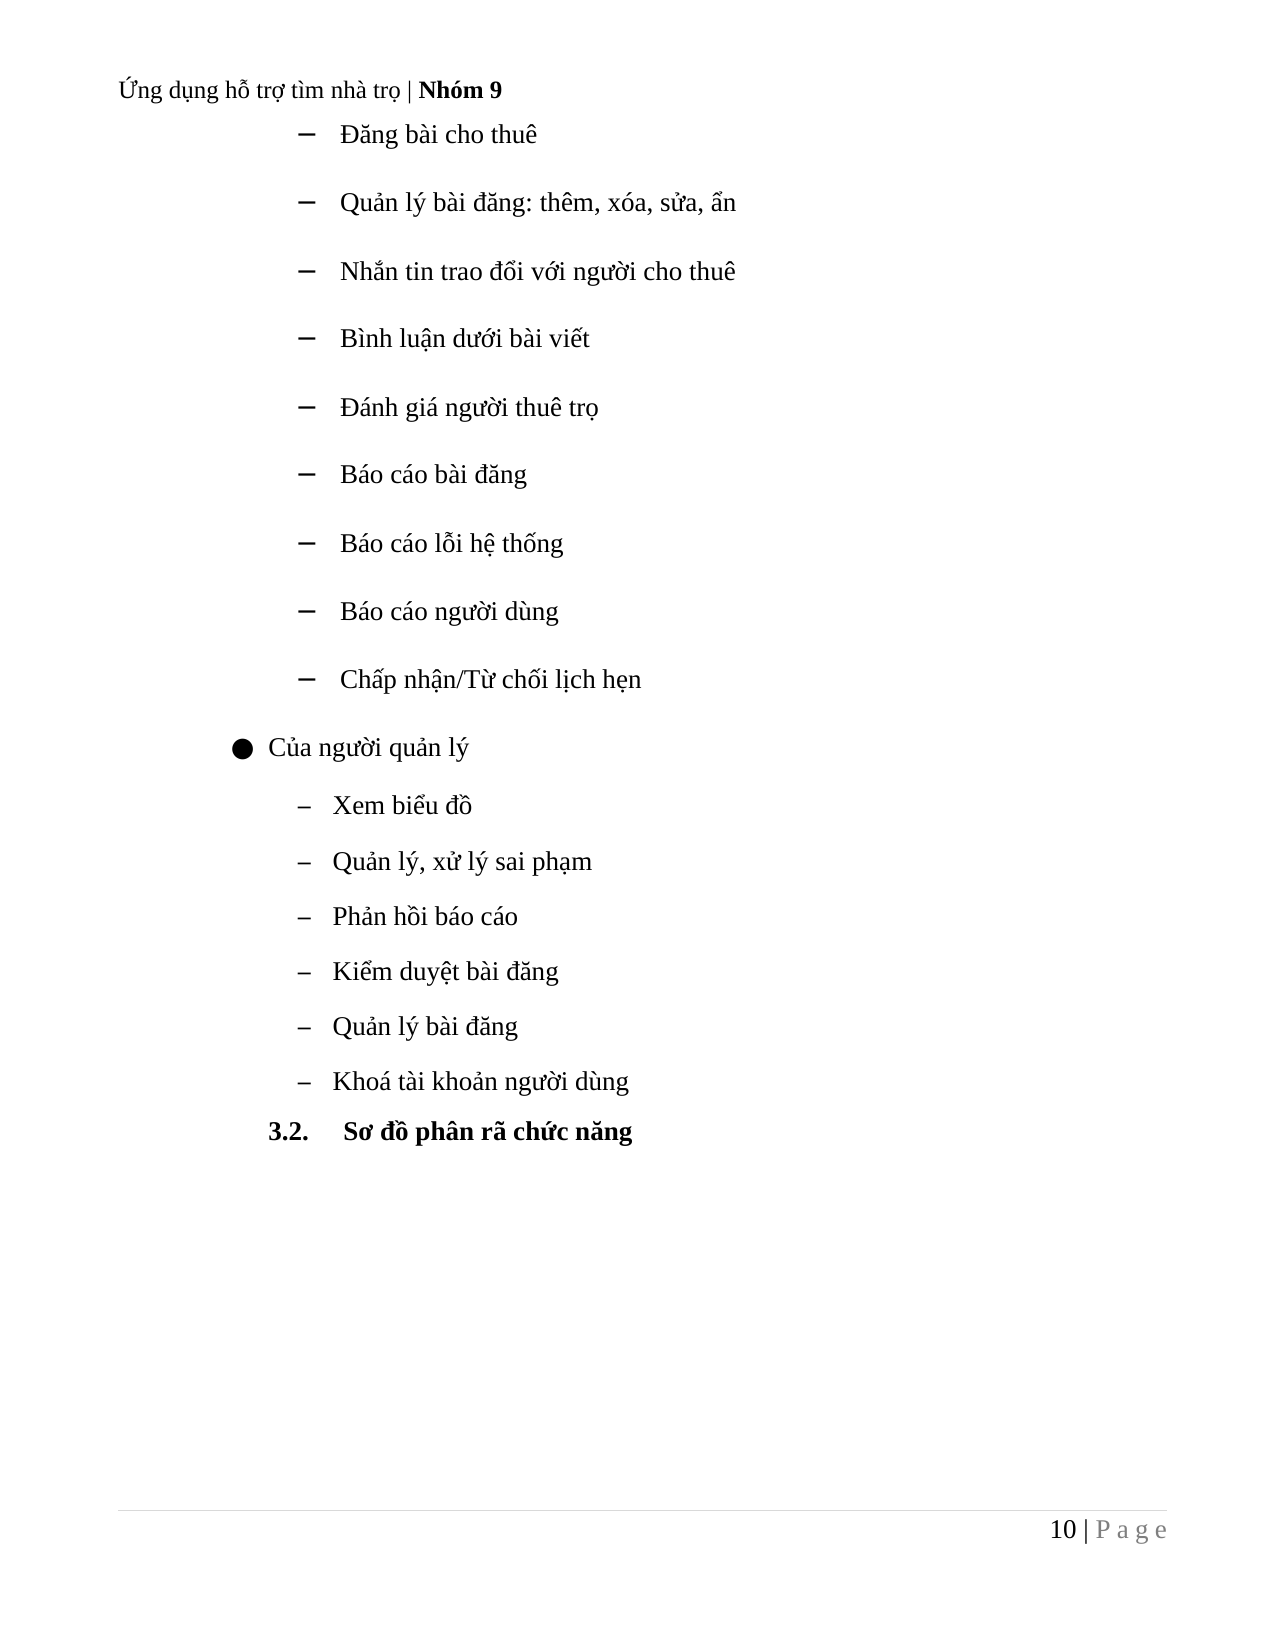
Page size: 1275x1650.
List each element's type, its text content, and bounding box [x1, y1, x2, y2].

list Nhắn tin trao đổi với người cho thuê [295, 240, 1122, 295]
list Quản lý bài đăng [295, 1005, 1122, 1047]
list Đánh giá người thuê trọ [295, 376, 1122, 431]
list Sơ đồ phân rã chức năng [268, 1115, 1122, 1146]
list Đăng bài cho thuê [295, 104, 1122, 159]
list Phản hồi báo cáo [295, 894, 1122, 937]
list Của người quản lý [231, 716, 1122, 771]
list Báo cáo lỗi hệ thống [295, 512, 1122, 567]
list Chấp nhận/Từ chối lịch hẹn [295, 648, 1122, 703]
list Báo cáo bài đăng [295, 444, 1122, 499]
list Xem biểu đồ [295, 784, 1122, 827]
list Bình luận dưới bài viết [295, 308, 1122, 363]
list Quản lý bài đăng: thêm, xóa, sửa, ẩn [295, 172, 1122, 227]
list Quản lý, xử lý sai phạm [295, 839, 1122, 882]
list Báo cáo người dùng [295, 580, 1122, 635]
list Kiểm duyệt bài đăng [295, 949, 1122, 992]
list Khoá tài khoản người dùng [295, 1060, 1122, 1103]
